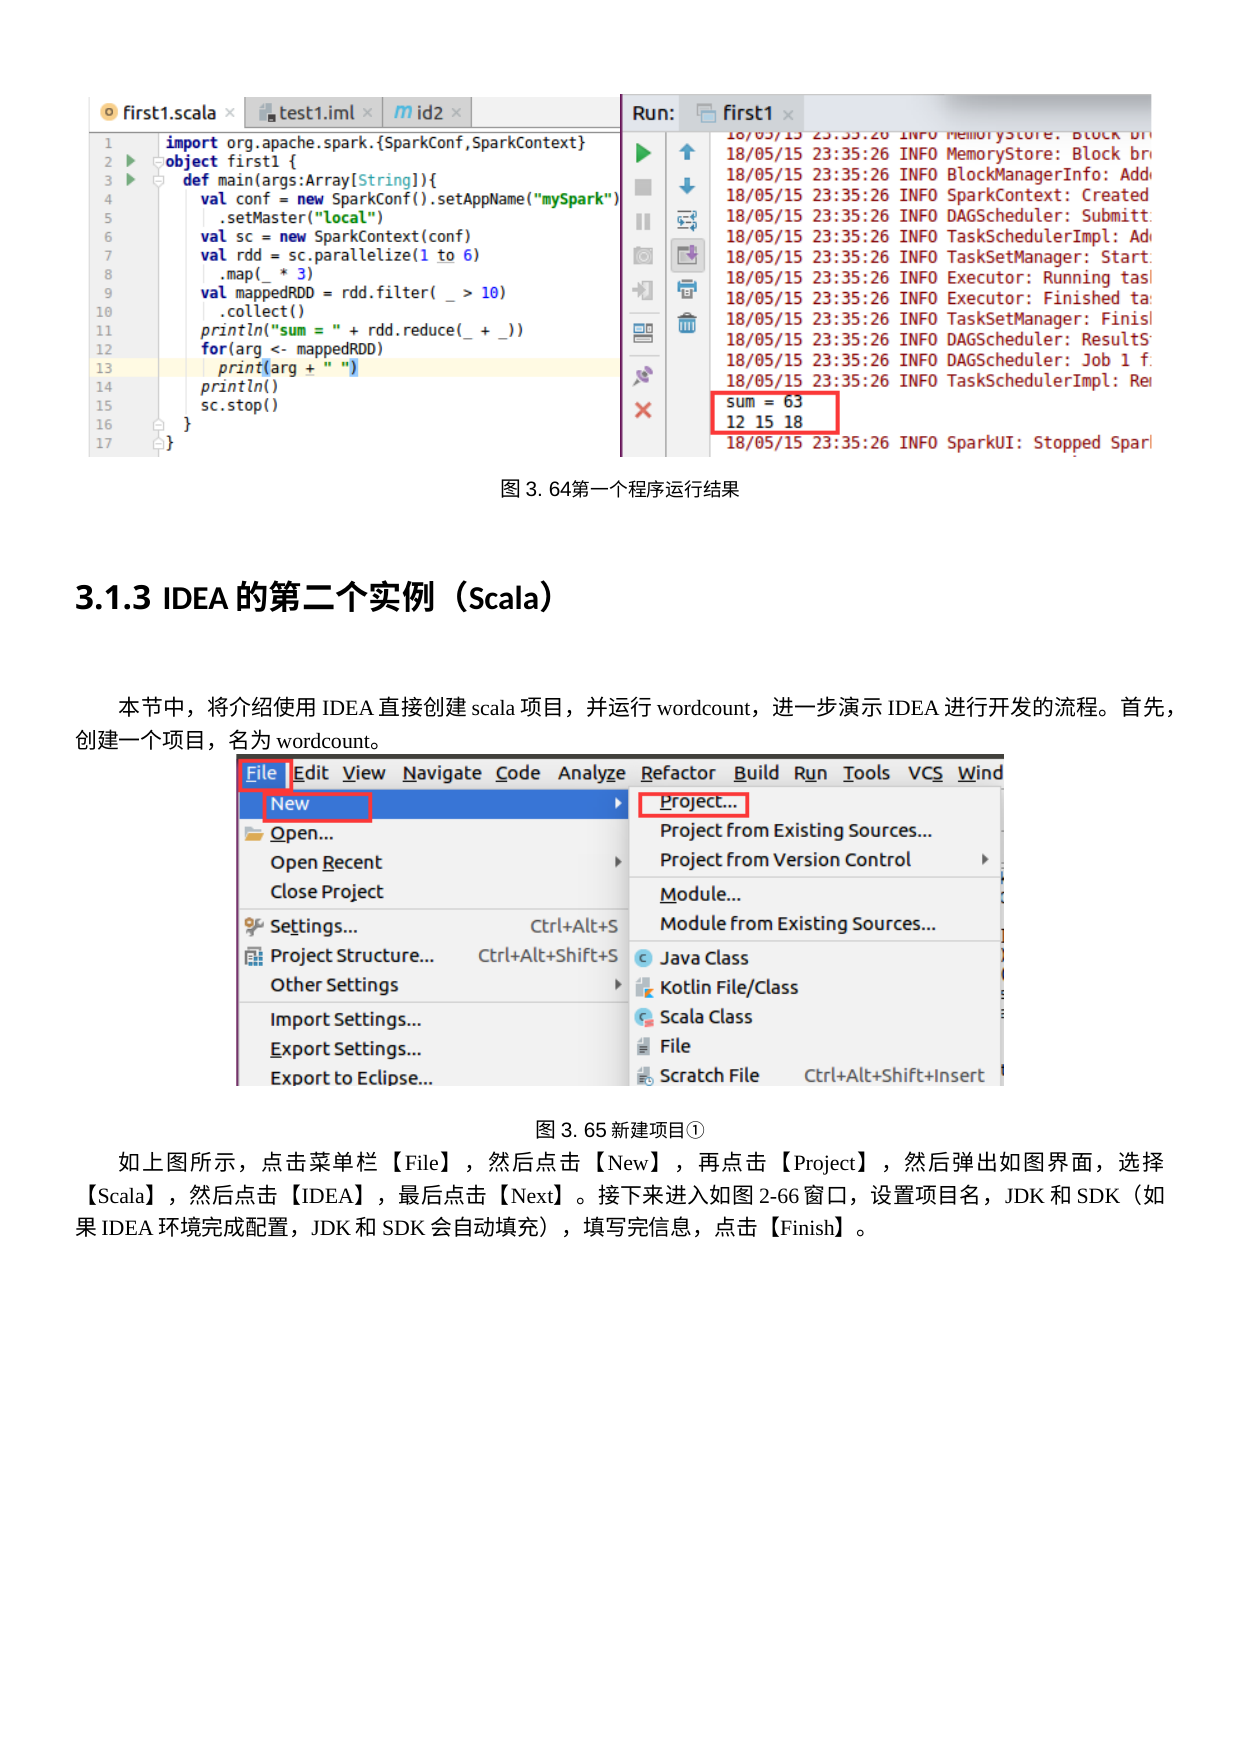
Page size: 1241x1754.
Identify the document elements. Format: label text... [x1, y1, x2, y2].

picture [236, 754, 1004, 1086]
text 图 3. 65 新建项目① [75, 1112, 1165, 1145]
text 本节中，将介绍使用IDEA直接创建scala项目，并运行wordcount，进一步演示IDEA进行开发的流程。首先，创建一个项目，名为wordcount。 [75, 690, 1165, 755]
picture [88, 94, 1152, 457]
text 如上图所示，点击菜单栏【File】，然后点击【New】，再点击【Project】，然后弹出如图界面，选择【Scala】，然后点击【IDEA】，最后点击【Next】。接下来进入如图2-66窗口，设置项目名，JDK和SDK（如果IDEA环境完成配置，JDK和SDK会自动填充），填写完信息，点击【Finish】。 [75, 1145, 1165, 1242]
subtitle IDEA的第二个实例（Scala） [75, 563, 1165, 628]
text 图 3. 64第一个程序运行结果 [75, 471, 1165, 503]
